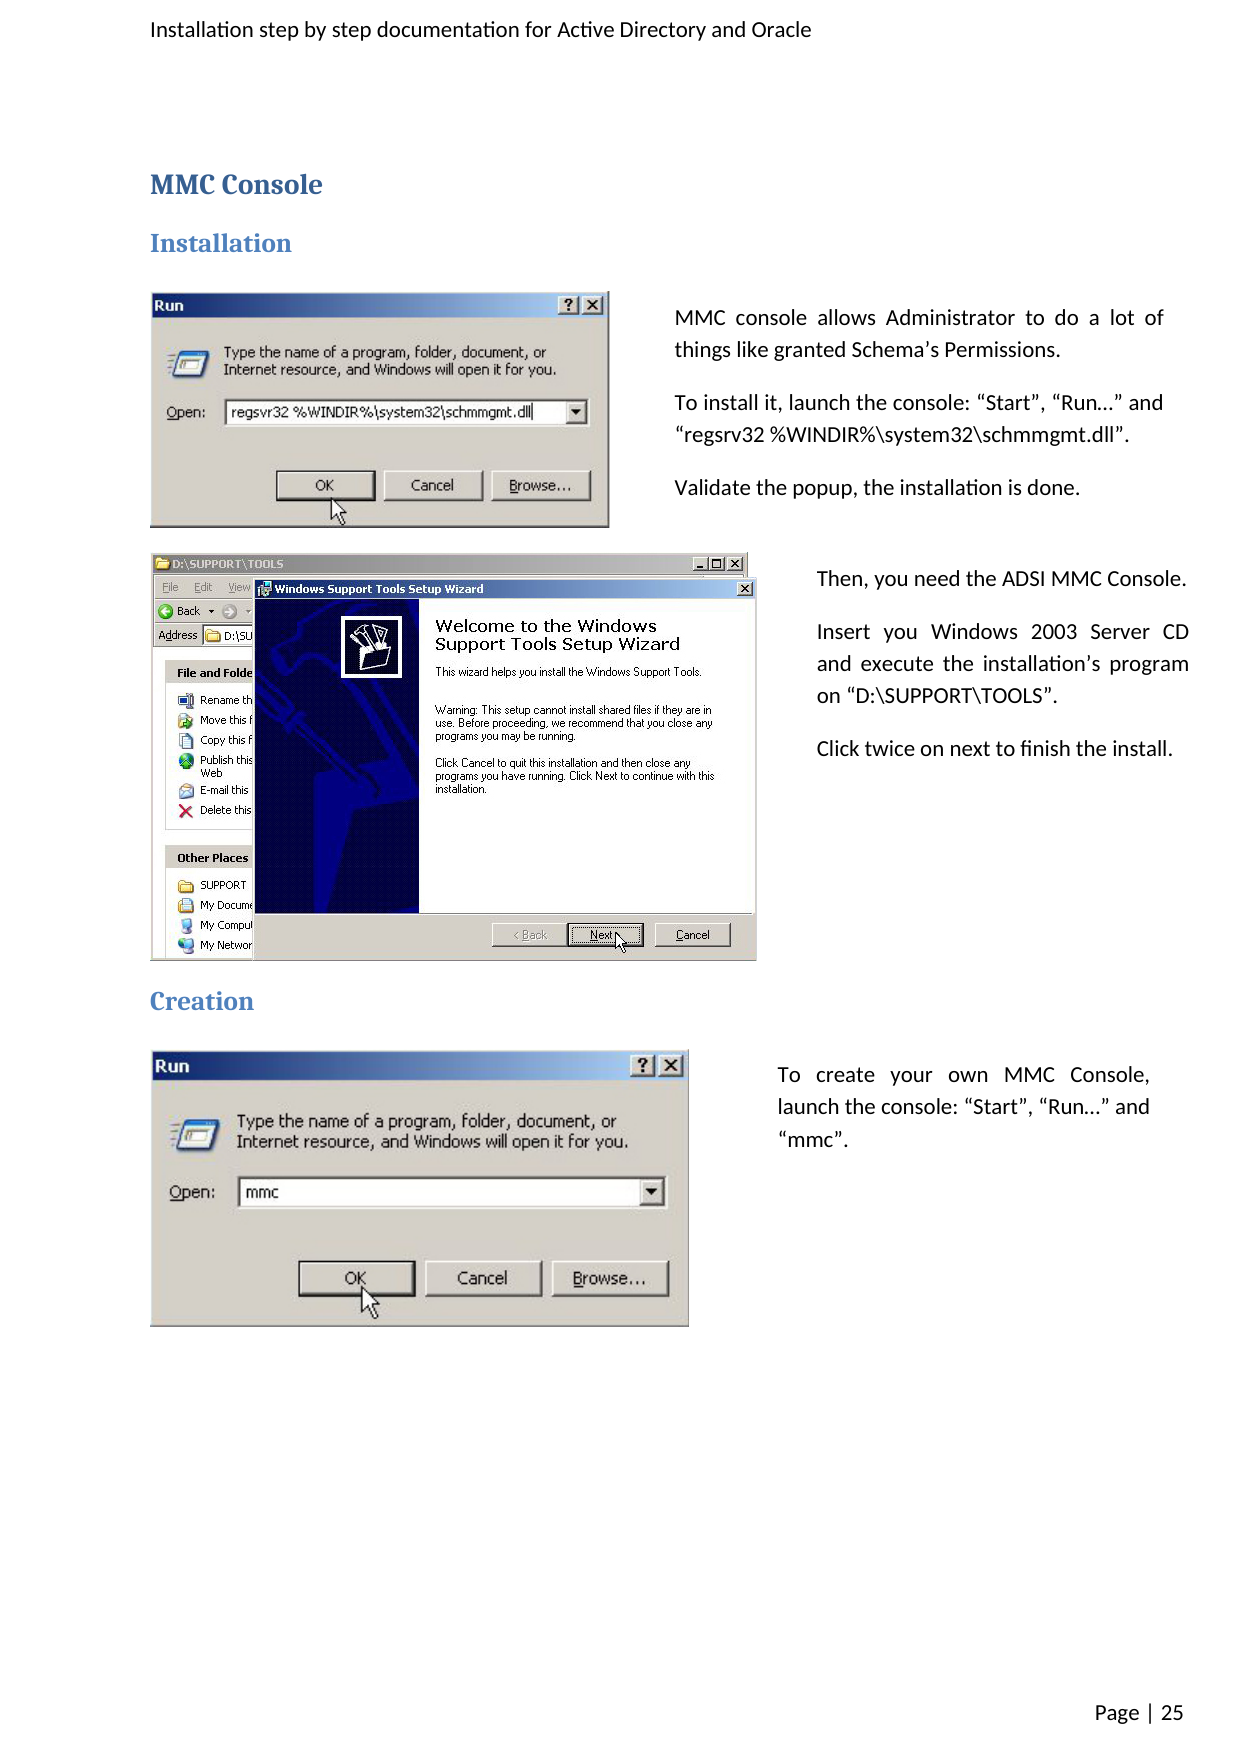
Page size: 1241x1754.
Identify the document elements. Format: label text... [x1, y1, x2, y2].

picture [150, 291, 610, 528]
subtitle Installation [150, 228, 1090, 259]
picture [150, 1049, 689, 1327]
subtitle Creation [150, 986, 1090, 1017]
picture [150, 552, 757, 961]
subtitle MMC Console [150, 168, 1090, 202]
